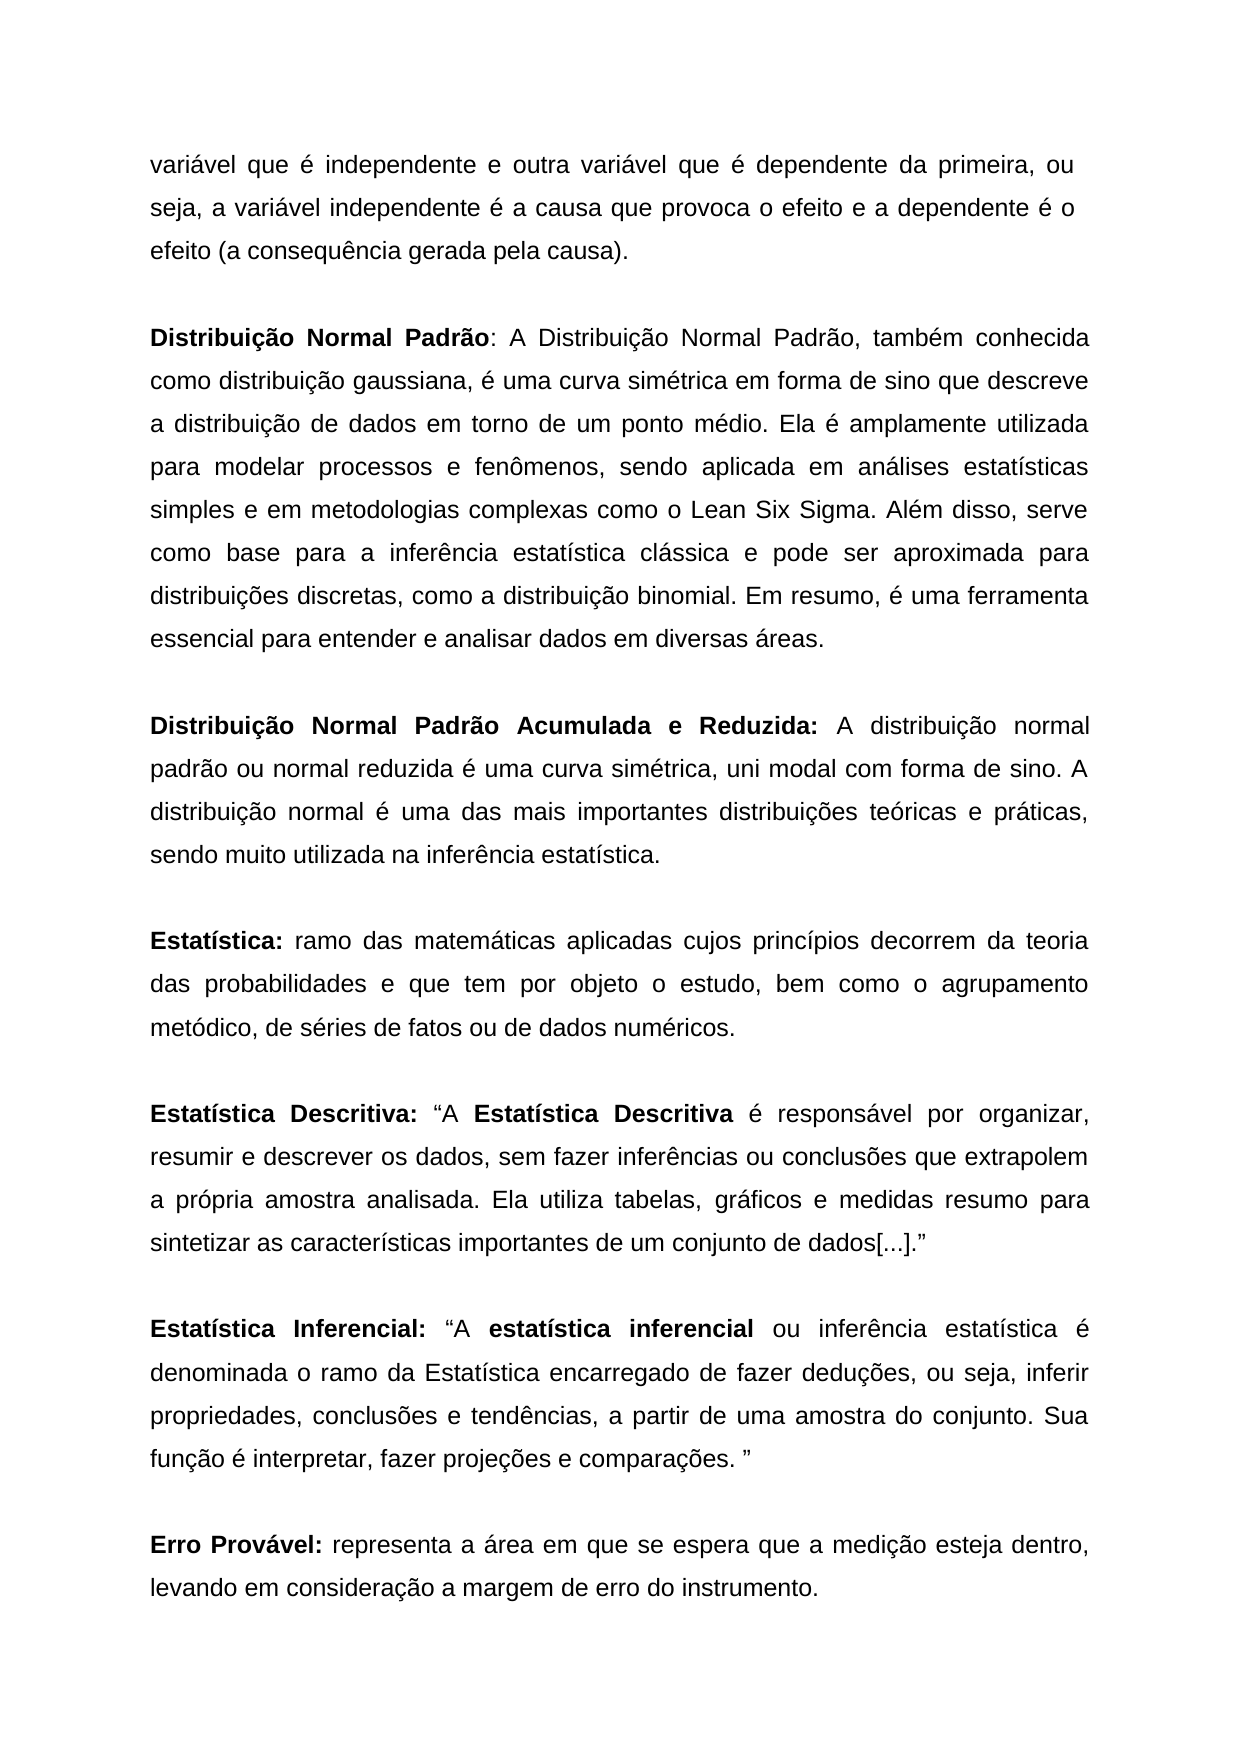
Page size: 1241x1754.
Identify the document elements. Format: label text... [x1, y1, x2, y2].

text Erro Provável: representa a área em que se espera que a medição esteja dentro, levando em consideração a margem de erro do instrumento. [150, 1530, 1090, 1602]
text Estatística Inferencial: “A estatística inferencial ou inferência estatística é denominada o ramo da Estatística encarregado de fazer deduções, ou seja, inferir propriedades, conclusões e tendências, a partir de uma amostra do conjunto. Sua função é interpretar, fazer projeções e comparações. ” [150, 1314, 1090, 1472]
text Distribuição Normal Padrão: A Distribuição Normal Padrão, também conhecida como distribuição gaussiana, é uma curva simétrica em forma de sino que descreve a distribuição de dados em torno de um ponto médio. Ela é amplamente utilizada para modelar processos e fenômenos, sendo aplicada em análises estatísticas simples e em metodologias complexas como o Lean Six Sigma. Além disso, serve como base para a inferência estatística clássica e pode ser aproximada para distribuições discretas, como a distribuição binomial. Em resumo, é uma ferramenta essencial para entender e analisar dados em diversas áreas. [150, 322, 1090, 653]
text Distribuição Normal Padrão Acumulada e Reduzida: A distribuição normal padrão ou normal reduzida é uma curva simétrica, uni modal com forma de sino. A distribuição normal é uma das mais importantes distribuições teóricas e práticas, sendo muito utilizada na inferência estatística. [150, 711, 1090, 869]
text Estatística Descritiva: “A Estatística Descritiva é responsável por organizar, resumir e descrever os dados, sem fazer inferências ou conclusões que extrapolem a própria amostra analisada. Ela utiliza tabelas, gráficos e medidas resumo para sintetizar as características importantes de um conjunto de dados[...].” [150, 1099, 1090, 1257]
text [150, 150, 1076, 265]
text Estatística: ramo das matemáticas aplicadas cujos princípios decorrem da teoria das probabilidades e que tem por objeto o estudo, bem como o agrupamento metódico, de séries de fatos ou de dados numéricos. [150, 926, 1090, 1041]
